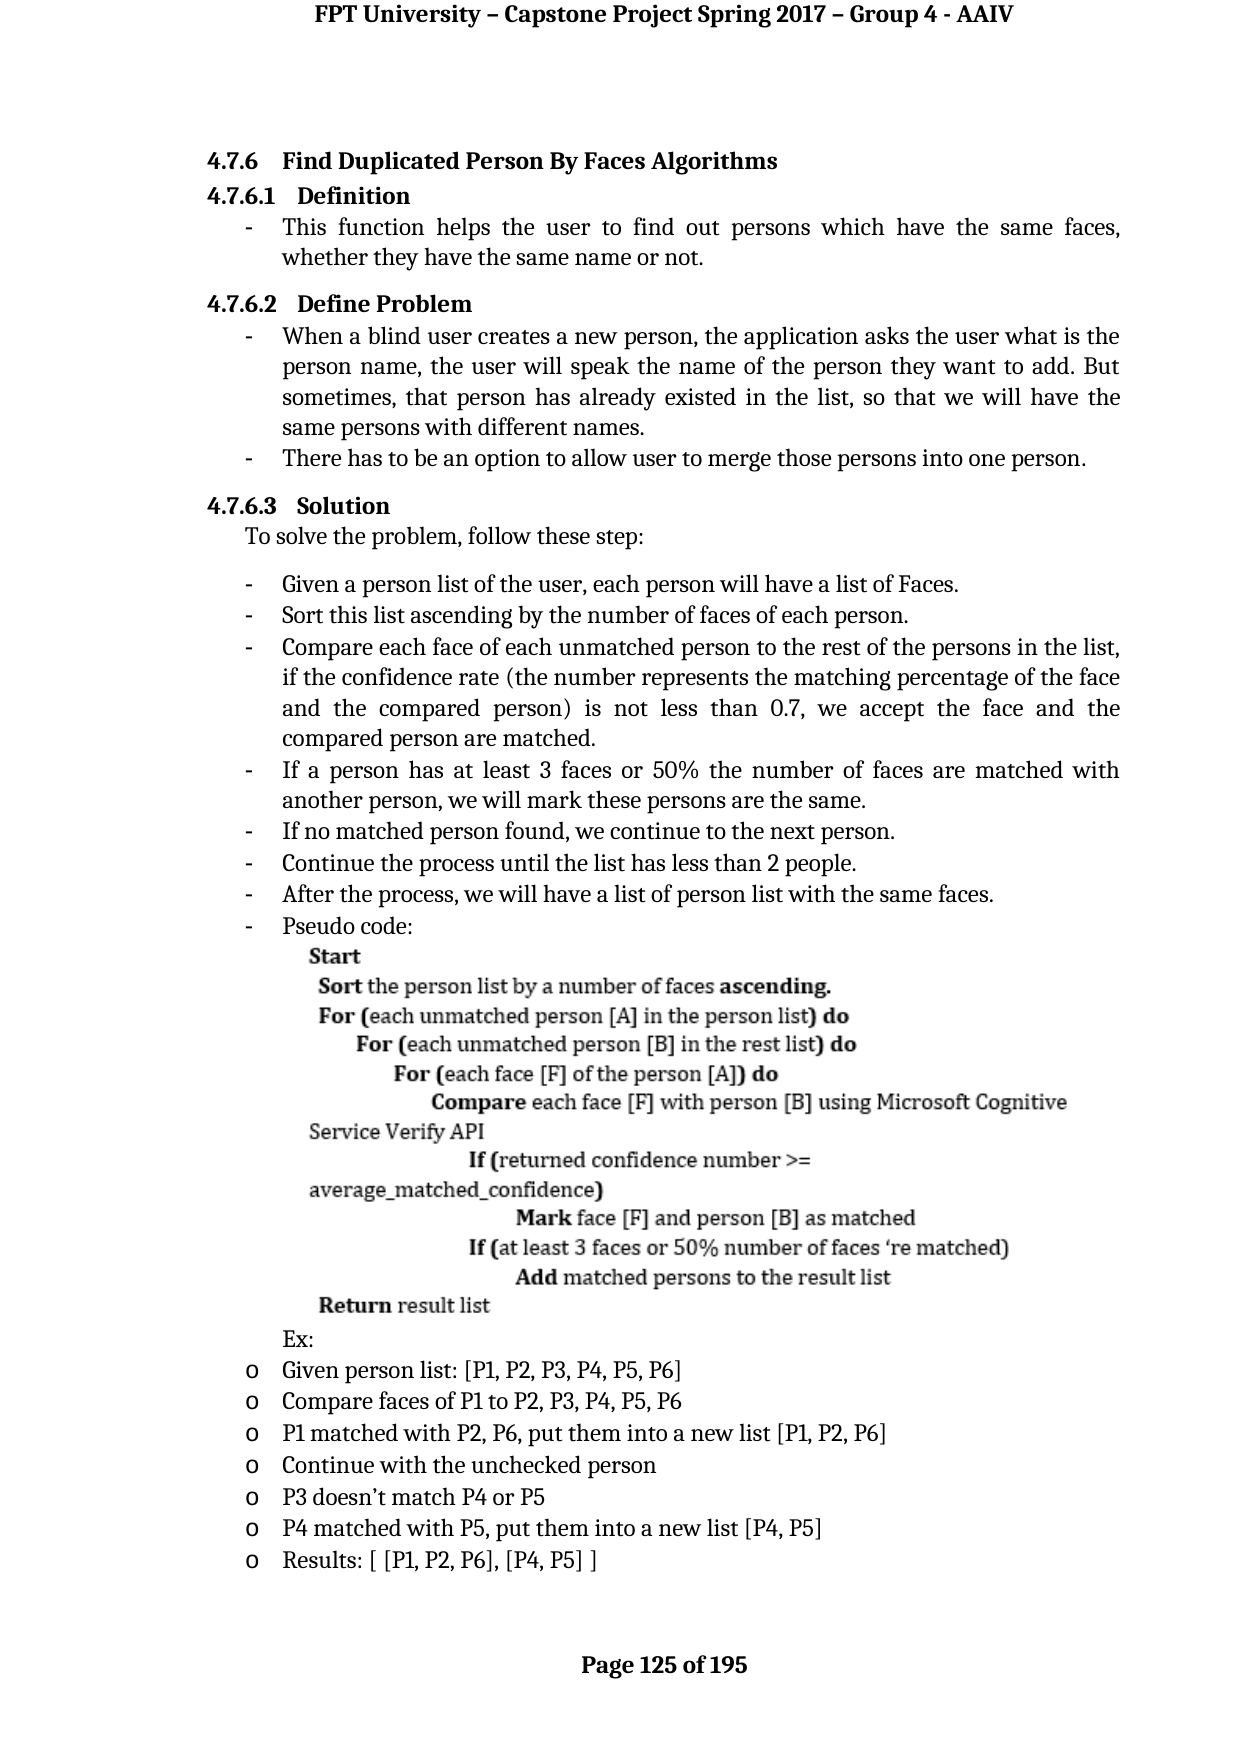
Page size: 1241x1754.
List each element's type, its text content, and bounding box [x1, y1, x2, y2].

list Given a person list of the user, each person will have a list of Faces. [244, 569, 1122, 599]
text To solve the problem, follow these step: [207, 522, 1122, 551]
list Continue with the unchecked person [244, 1451, 1122, 1481]
list Sort this list ascending by the number of faces of each person. [244, 601, 1122, 630]
list P1 matched with P2, P6, put them into a new list [P1, P2, P6] [244, 1419, 1122, 1449]
list When a blind user creates a new person, the application asks the user what is the person name, the user will speak the name of the person they want to add. But sometimes, that person has already existed in the list, so that we will have the same persons with different names. [244, 321, 1122, 442]
subtitle Find Duplicated Person By Faces Algorithms [207, 147, 1122, 176]
list Compare each face of each unmatched person to the rest of the persons in the list, if the confidence rate (the number represents the matching percentage of the face and the compared person) is not less than 0.7, we accept the face and the compared person are matched. [244, 632, 1122, 753]
list Ex: [282, 1325, 1122, 1354]
list There has to be an option to allow user to merge those persons into one person. [244, 443, 1122, 473]
subtitle Solution [207, 492, 1122, 520]
list Continue the process until the list has less than 2 people. [244, 848, 1122, 877]
subtitle Definition [207, 182, 1122, 210]
list If no matched person found, we continue to the next person. [244, 816, 1122, 846]
list Pseudo code: [244, 911, 1122, 940]
subtitle Define Problem [207, 290, 1122, 319]
list After the process, we will have a list of person list with the same faces. [244, 879, 1122, 909]
list This function helps the user to find out persons which have the same faces, whether they have the same name or not. [244, 212, 1122, 272]
list Given person list: [P1, P2, P3, P4, P5, P6] [244, 1356, 1122, 1386]
list P4 matched with P5, put them into a new list [P4, P5] [244, 1514, 1122, 1544]
list If a person has at least 3 faces or 50% the number of faces are matched with another person, we will mark these persons are the same. [244, 754, 1122, 815]
list Compare faces of P1 to P2, P3, P4, P5, P6 [244, 1387, 1122, 1417]
list Results: [ [P1, P2, P6], [P4, P5] ] [244, 1546, 1122, 1576]
picture [282, 942, 1153, 1324]
list P3 doesn’t match P4 or P5 [244, 1483, 1122, 1513]
